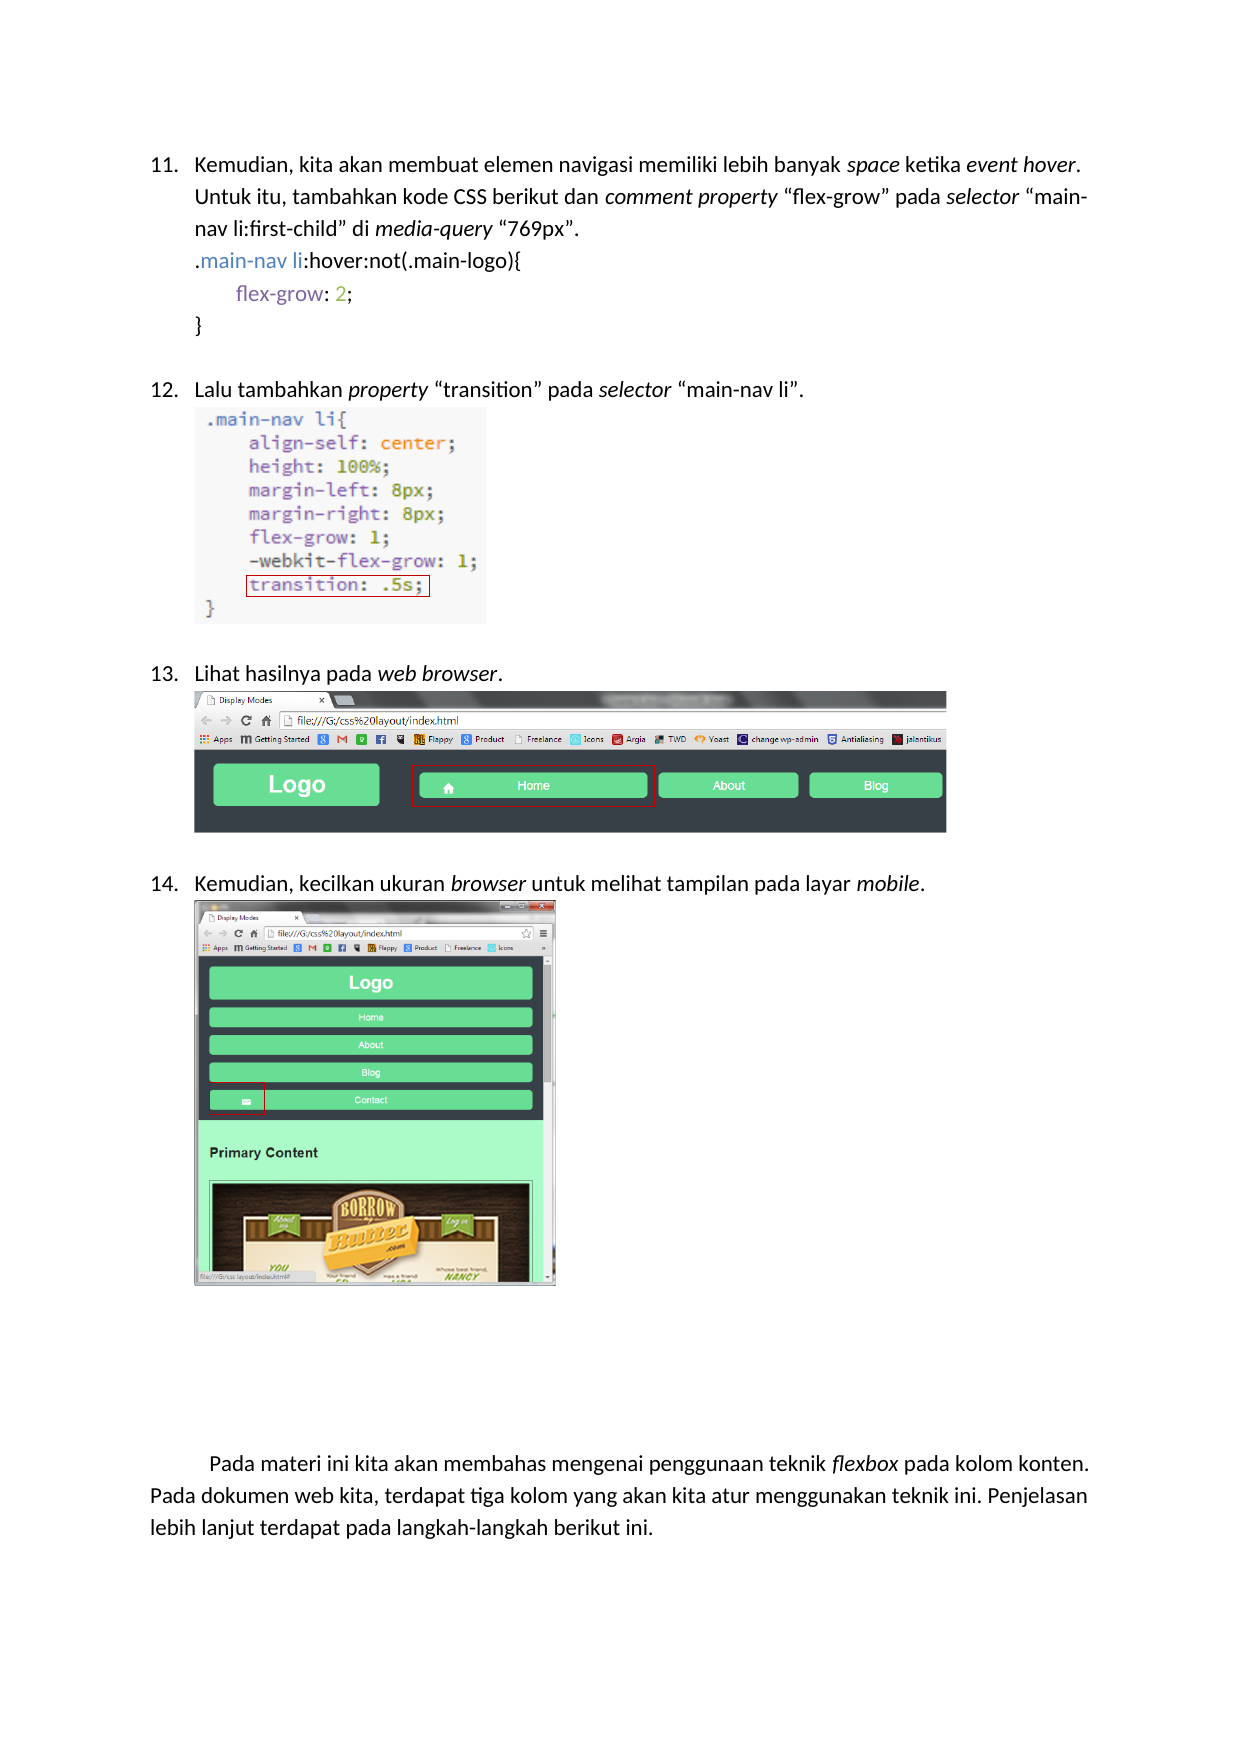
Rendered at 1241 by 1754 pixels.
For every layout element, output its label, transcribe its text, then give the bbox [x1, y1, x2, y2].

list Lalu tambahkan property “transition” pada selector “main-nav li”. [150, 375, 1090, 403]
list .main-nav li:hover:not(.main-logo){ [194, 247, 1090, 274]
list } [194, 311, 1090, 339]
picture [194, 407, 487, 624]
text Pada materi ini kita akan membahas mengenai penggunaan teknik flexbox pada kolom konten. Pada dokumen web kita, terdapat tiga kolom yang akan kita atur menggunakan teknik ini. Penjelasan lebih lanjut terdapat pada langkah-langkah berikut ini. [150, 1449, 1090, 1541]
list Kemudian, kita akan membuat elemen navigasi memiliki lebih banyak space ketika event hover. Untuk itu, tambahkan kode CSS berikut dan comment property “flex-grow” pada selector “main-nav li:first-child” di media-query “769px”. [150, 150, 1090, 242]
list Lihat hasilnya pada web browser. [150, 659, 1090, 687]
list Kemudian, kecilkan ukuran browser untuk melihat tampilan pada layar mobile. [150, 869, 1090, 897]
picture [194, 691, 947, 833]
picture [194, 900, 556, 1286]
list flex-grow: 2; [194, 279, 1090, 307]
